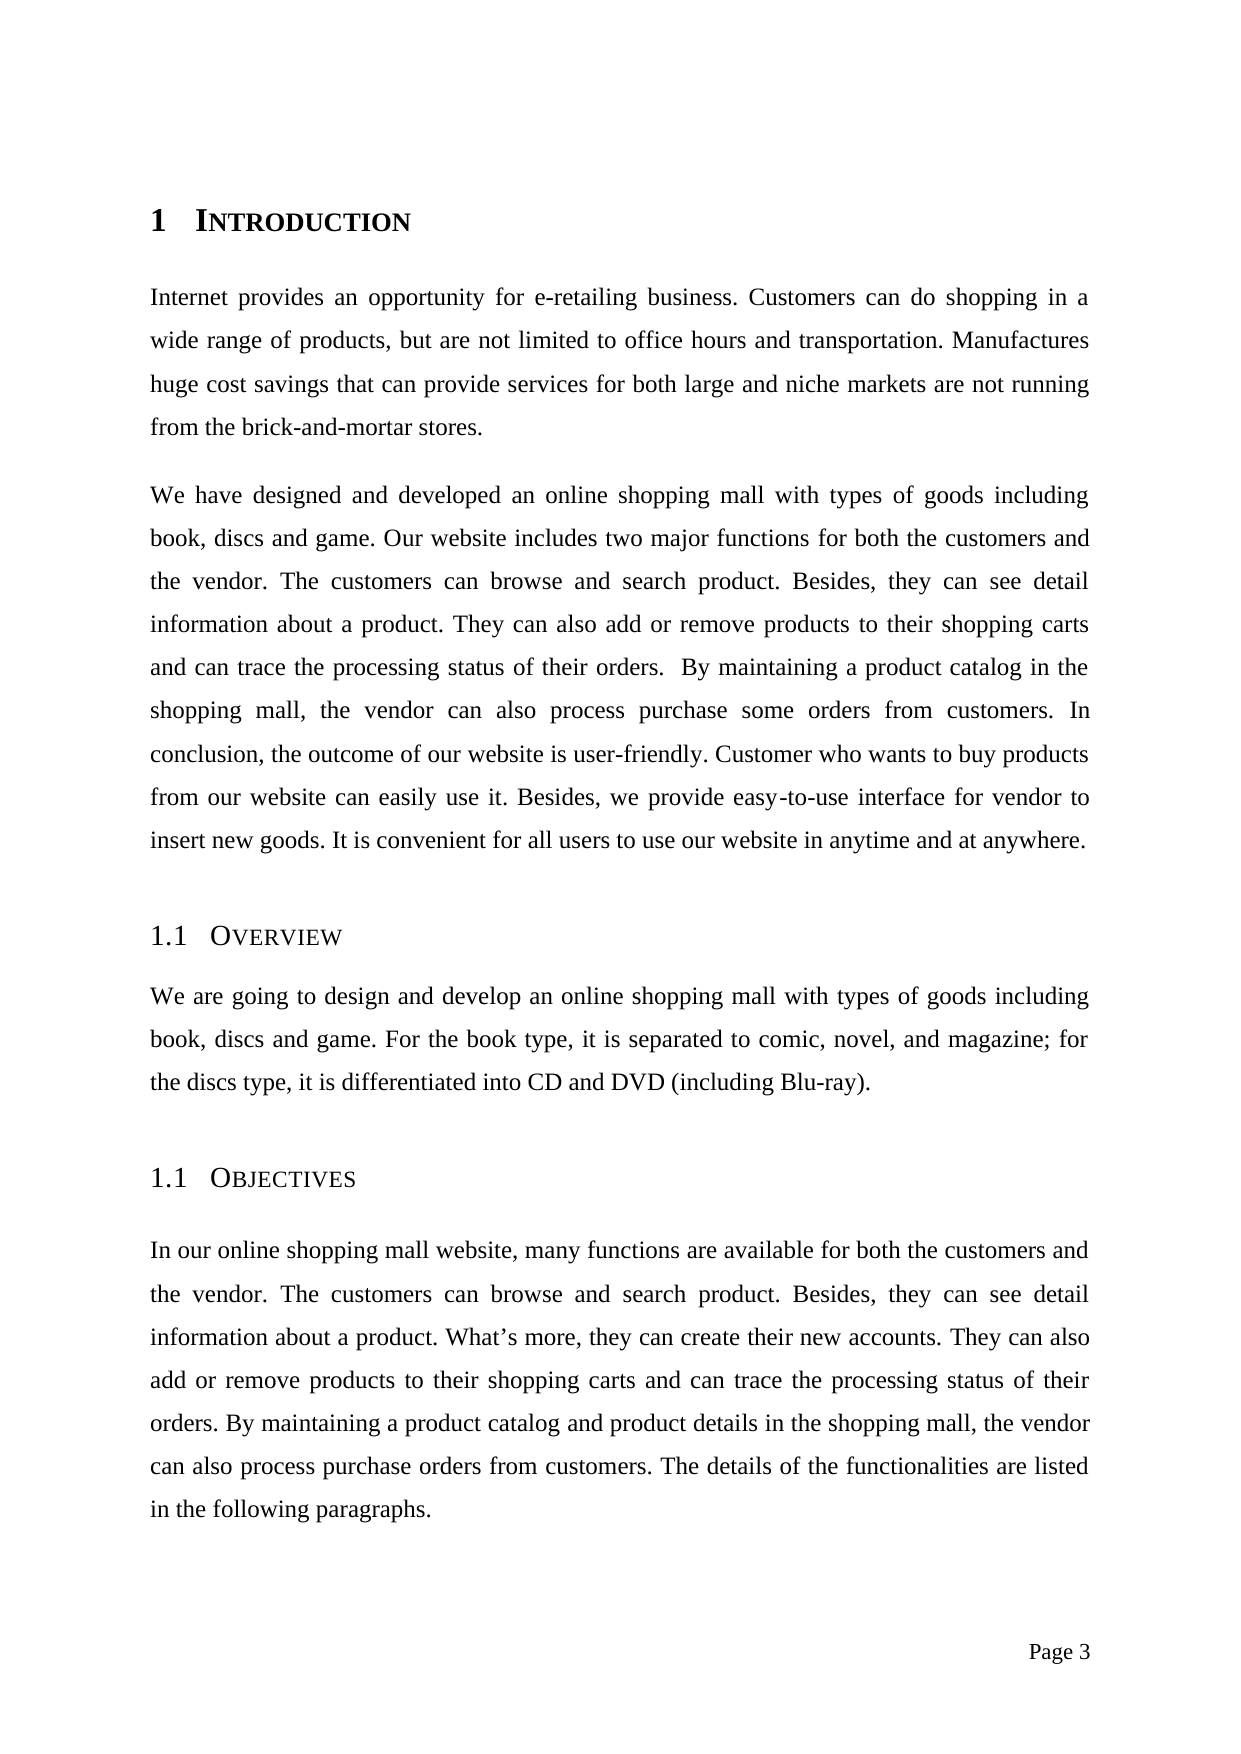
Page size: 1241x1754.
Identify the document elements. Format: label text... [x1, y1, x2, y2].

text We are going to design and develop an online shopping mall with types of goods including book, discs and game. For the book type, it is separated to comic, novel, and magazine; for the discs type, it is differentiated into CD and DVD (including Blu-ray). [150, 981, 1090, 1096]
subtitle Introduction [150, 200, 1090, 238]
text In our online shopping mall website, many functions are available for both the customers and the vendor. The customers can browse and search product. Besides, they can see detail information about a product. What’s more, they can create their new accounts. They can also add or remove products to their shopping carts and can trace the processing status of their orders. By maintaining a product catalog and product details in the shopping mall, the vendor can also process purchase orders from customers. The details of the functionalities are listed in the following paragraphs. [150, 1236, 1090, 1523]
text Internet provides an opportunity for e-retailing business. Customers can do shopping in a wide range of products, but are not limited to office hours and transportation. Manufactures huge cost savings that can provide services for both large and niche markets are not running from the brick-and-mortar stores. [150, 282, 1090, 441]
text We have designed and developed an online shopping mall with types of goods including book, discs and game. Our website includes two major functions for both the customers and the vendor. The customers can browse and search product. Besides, they can see detail information about a product. They can also add or remove products to their shopping carts and can trace the processing status of their orders. By maintaining a product catalog in the shopping mall, the vendor can also process purchase some orders from customers. In conclusion, the outcome of our website is user-friendly. Customer who wants to buy products from our website can easily use it. Besides, we provide easy-to-use interface for vendor to insert new goods. It is convenient for all users to use our website in anytime and at anywhere. [150, 480, 1090, 854]
subtitle Objectives [150, 1160, 1090, 1194]
subtitle Overview [150, 918, 1090, 952]
